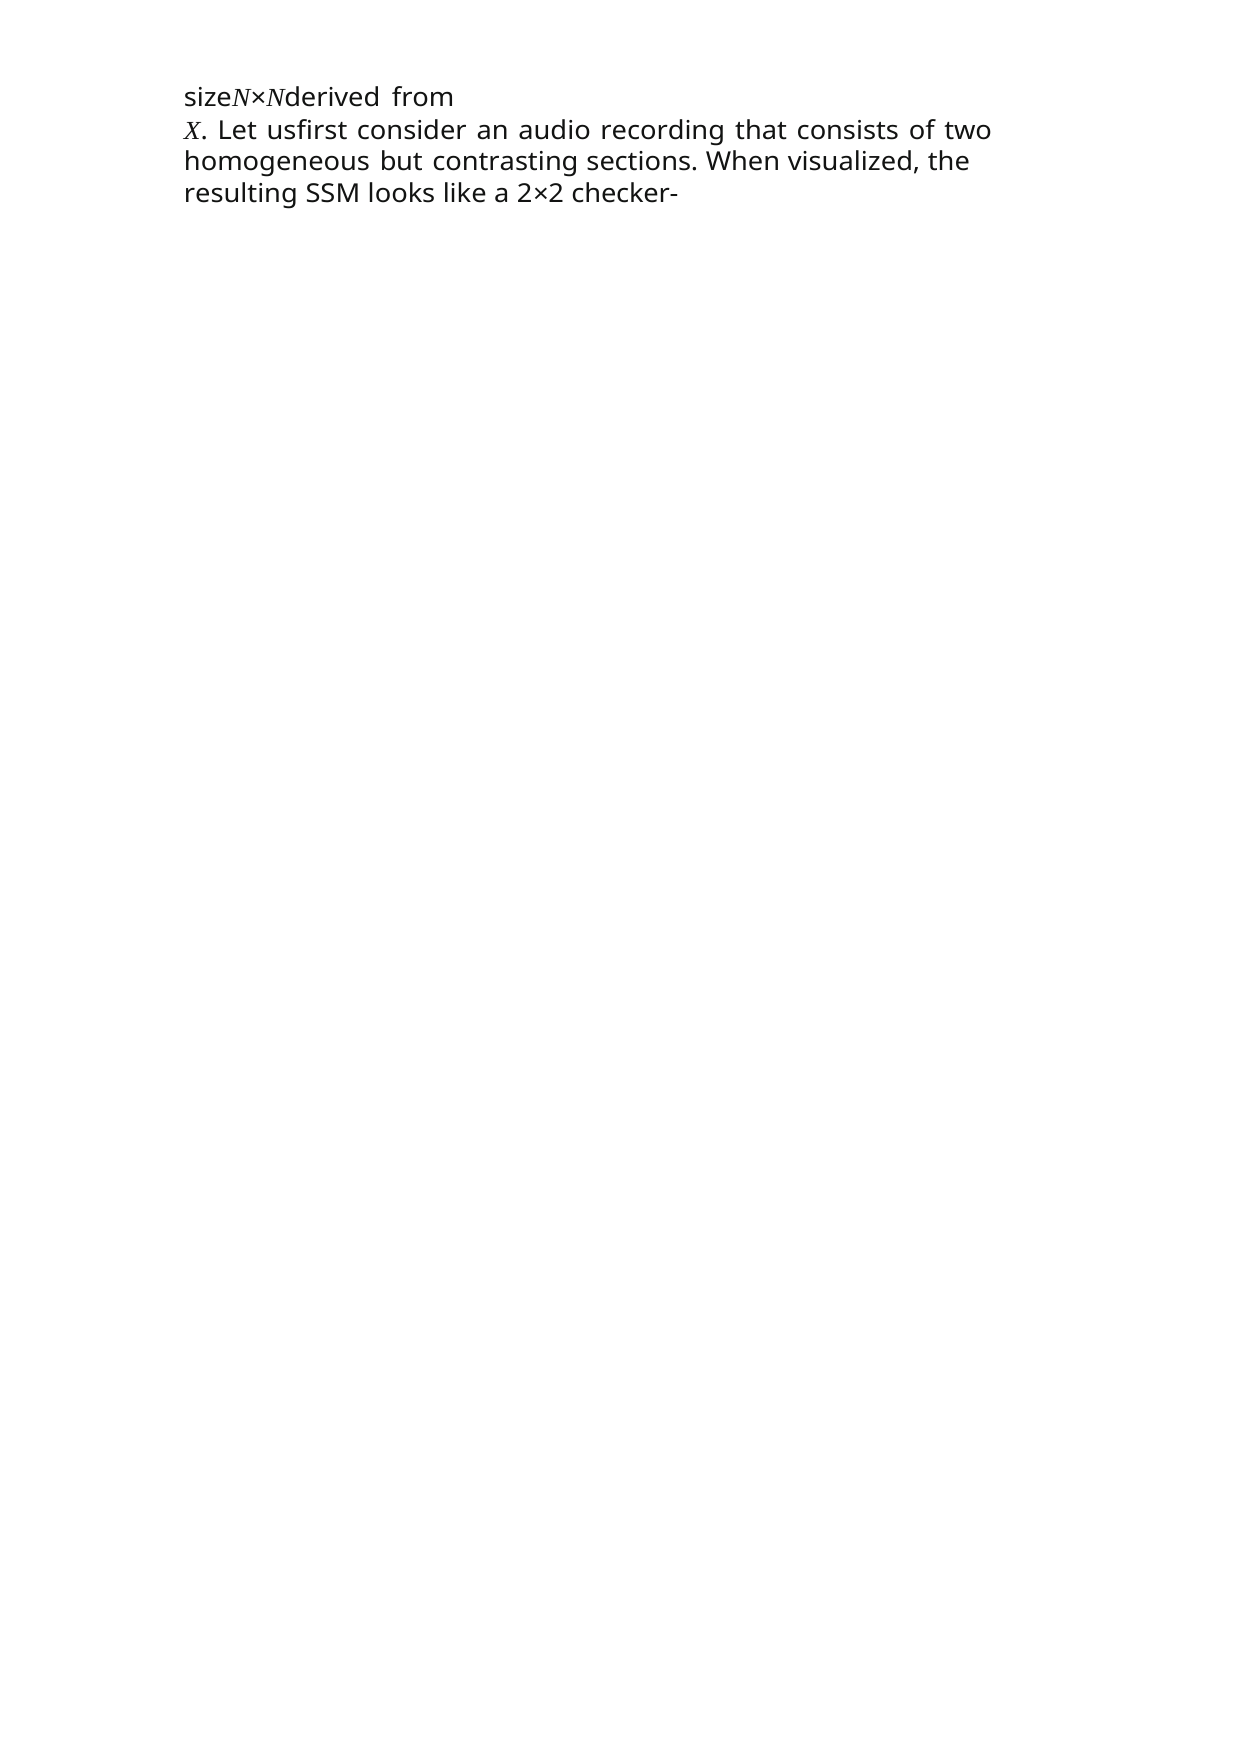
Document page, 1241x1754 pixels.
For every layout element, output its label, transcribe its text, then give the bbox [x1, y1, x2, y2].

text X. Let usﬁrst consider an audio recording that consists of two homogeneous but contrasting sections. When visualized, the resulting SSM looks like a 2×2 checker- [184, 114, 1057, 208]
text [184, 83, 1069, 112]
